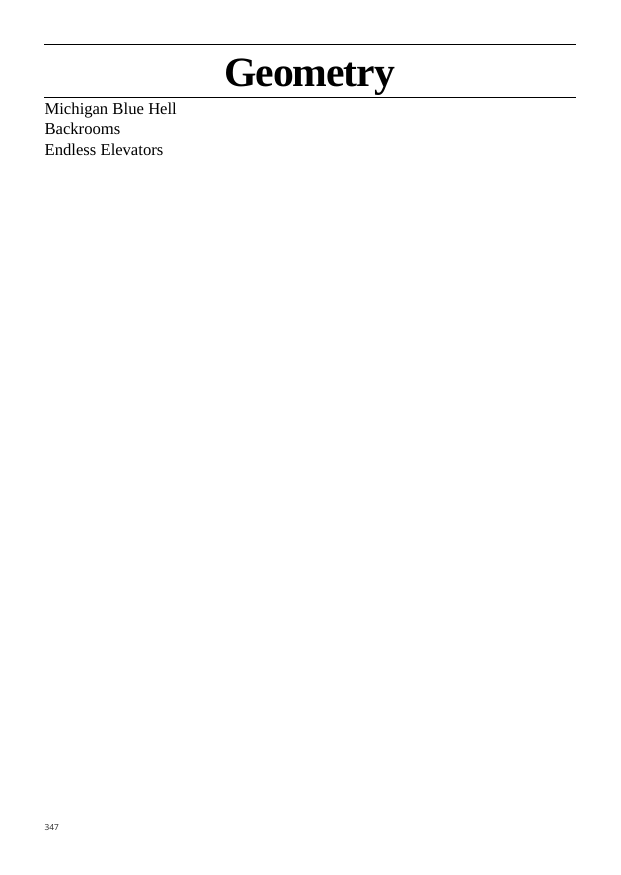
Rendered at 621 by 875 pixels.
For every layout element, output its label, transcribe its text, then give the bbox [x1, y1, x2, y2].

text Michigan Blue Hell [44, 98, 576, 118]
text Backrooms [44, 119, 576, 138]
text Endless Elevators [44, 140, 576, 159]
subtitle Geometry [44, 45, 576, 97]
